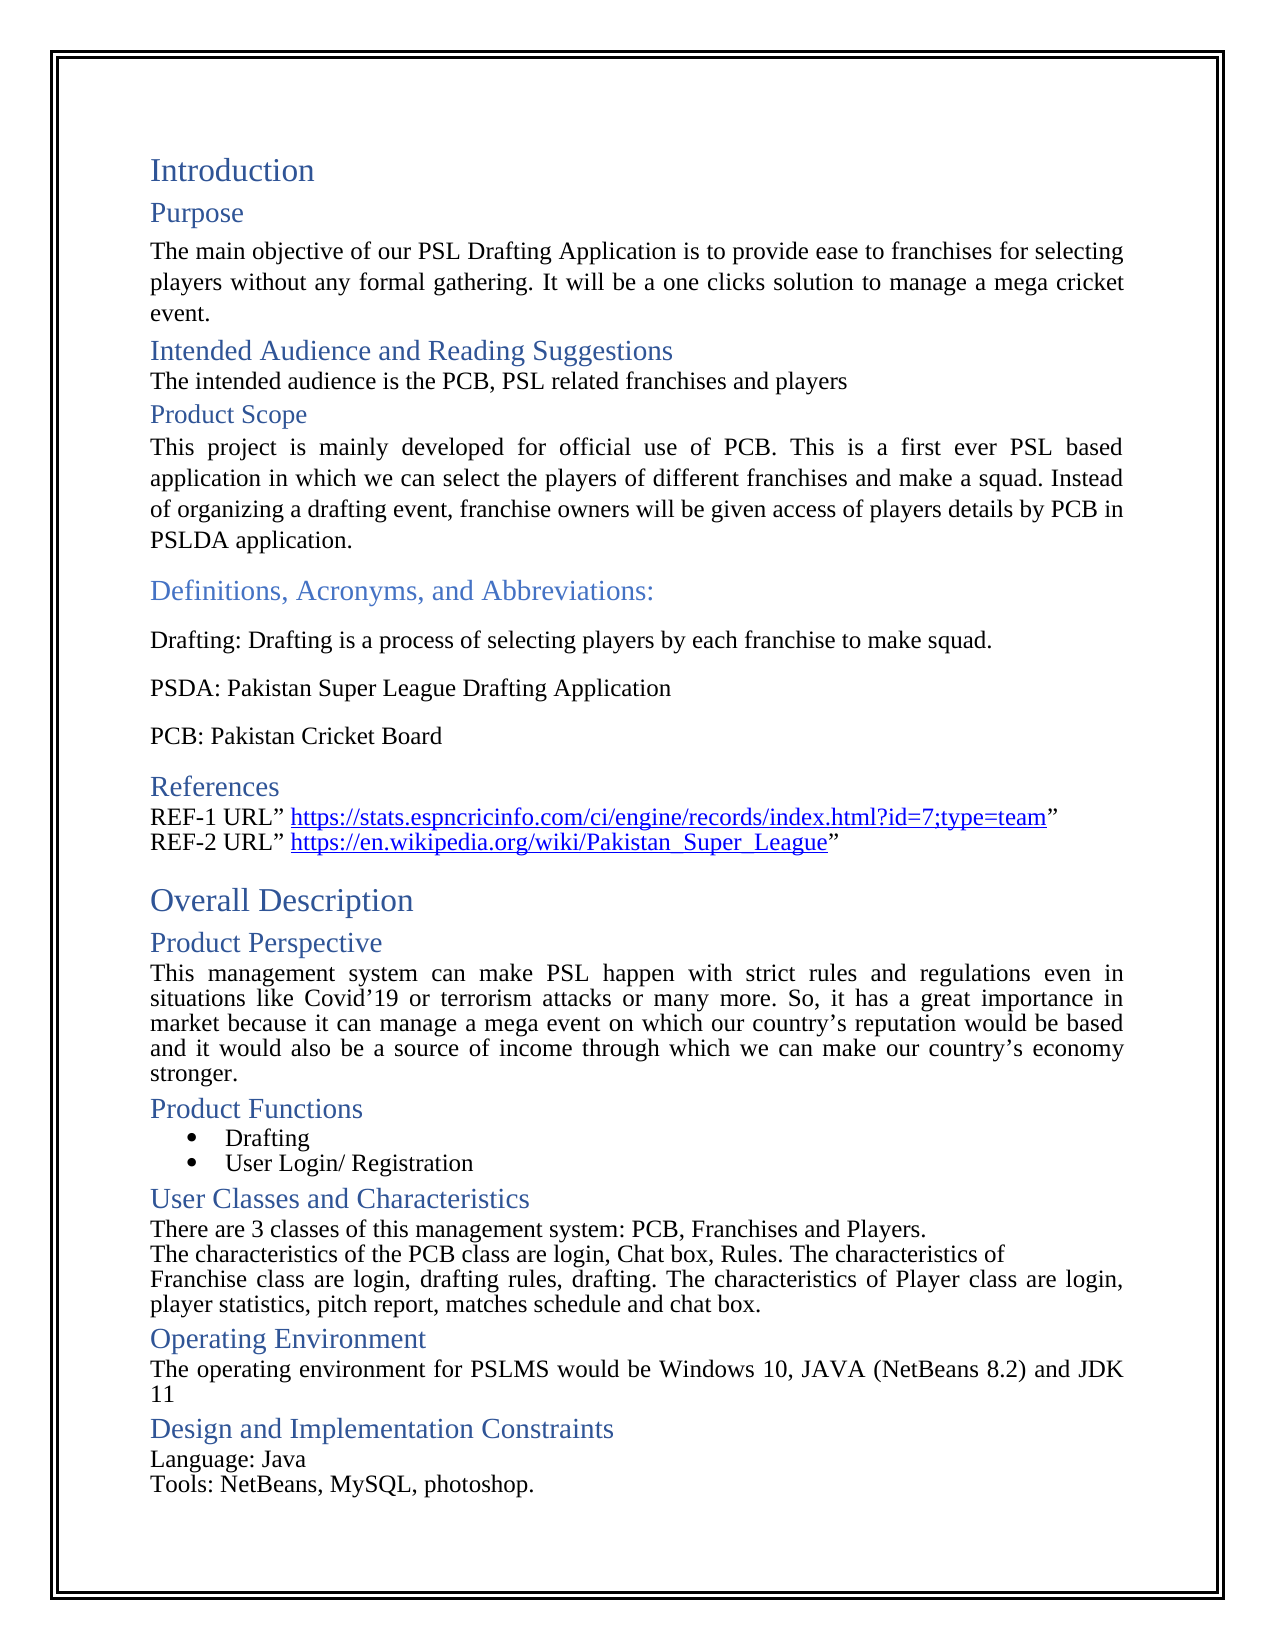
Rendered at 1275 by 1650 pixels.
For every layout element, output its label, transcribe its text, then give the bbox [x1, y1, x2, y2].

text The operating environment for PSLMS would be Windows 10, JAVA (NetBeans 8.2) and JDK 11 [150, 1357, 1125, 1407]
text The characteristics of the PCB class are login, Chat box, Rules. The characteristics of [150, 1242, 1125, 1267]
text REF-1 URL” https://stats.espncricinfo.com/ci/engine/records/index.html?id=7;type=team” [150, 805, 1125, 830]
subtitle Overall Description [150, 880, 1125, 918]
subtitle Product Functions [150, 1091, 1125, 1124]
text PSDA: Pakistan Super League Drafting Application [150, 673, 1125, 702]
subtitle Design and Implementation Constraints [150, 1412, 1125, 1445]
text Tools: NetBeans, MySQL, photoshop. [150, 1473, 1125, 1498]
subtitle Product Perspective [150, 925, 1125, 959]
text Drafting: Drafting is a process of selecting players by each franchise to make squad. [150, 626, 1125, 654]
text This management system can make PSL happen with strict rules and regulations even in situations like Covid’19 or terrorism attacks or many more. So, it has a great importance in market because it can manage a mega event on which our country’s reputation would be based and it would also be a source of income through which we can make our country’s economy stronger. [150, 962, 1125, 1087]
text There are 3 classes of this management system: PCB, Franchises and Players. [150, 1217, 1125, 1242]
subtitle References [150, 769, 1125, 802]
subtitle Purpose [150, 196, 1125, 229]
text PCB: Pakistan Cricket Board [150, 721, 1125, 750]
subtitle Product Scope [150, 398, 1125, 429]
text This project is mainly developed for official use of PCB. This is a first ever PSL based application in which we can select the players of different franchises and make a squad. Instead of organizing a drafting event, franchise owners will be given access of players details by PCB in PSLDA application. [150, 432, 1125, 554]
text Language: Java [150, 1448, 1125, 1473]
list Drafting [187, 1127, 1125, 1152]
subtitle The main objective of our PSL Drafting Application is to provide ease to franchises for selecting players without any formal gathering. It will be a one clicks solution to manage a mega cricket event. [150, 236, 1125, 327]
text REF-2 URL” https://en.wikipedia.org/wiki/Pakistan_Super_League” [150, 830, 1125, 855]
subtitle Introduction [150, 150, 1125, 188]
text Franchise class are login, drafting rules, drafting. The characteristics of Player class are login, player statistics, pitch report, matches schedule and chat box. [150, 1267, 1125, 1317]
list User Login/ Registration [187, 1152, 1125, 1177]
text The intended audience is the PCB, PSL related franchises and players [150, 369, 1125, 394]
text Definitions, Acronyms, and Abbreviations: [150, 573, 1125, 606]
subtitle Intended Audience and Reading Suggestions [150, 333, 1125, 367]
subtitle User Classes and Characteristics [150, 1181, 1125, 1214]
subtitle Operating Environment [150, 1321, 1125, 1355]
